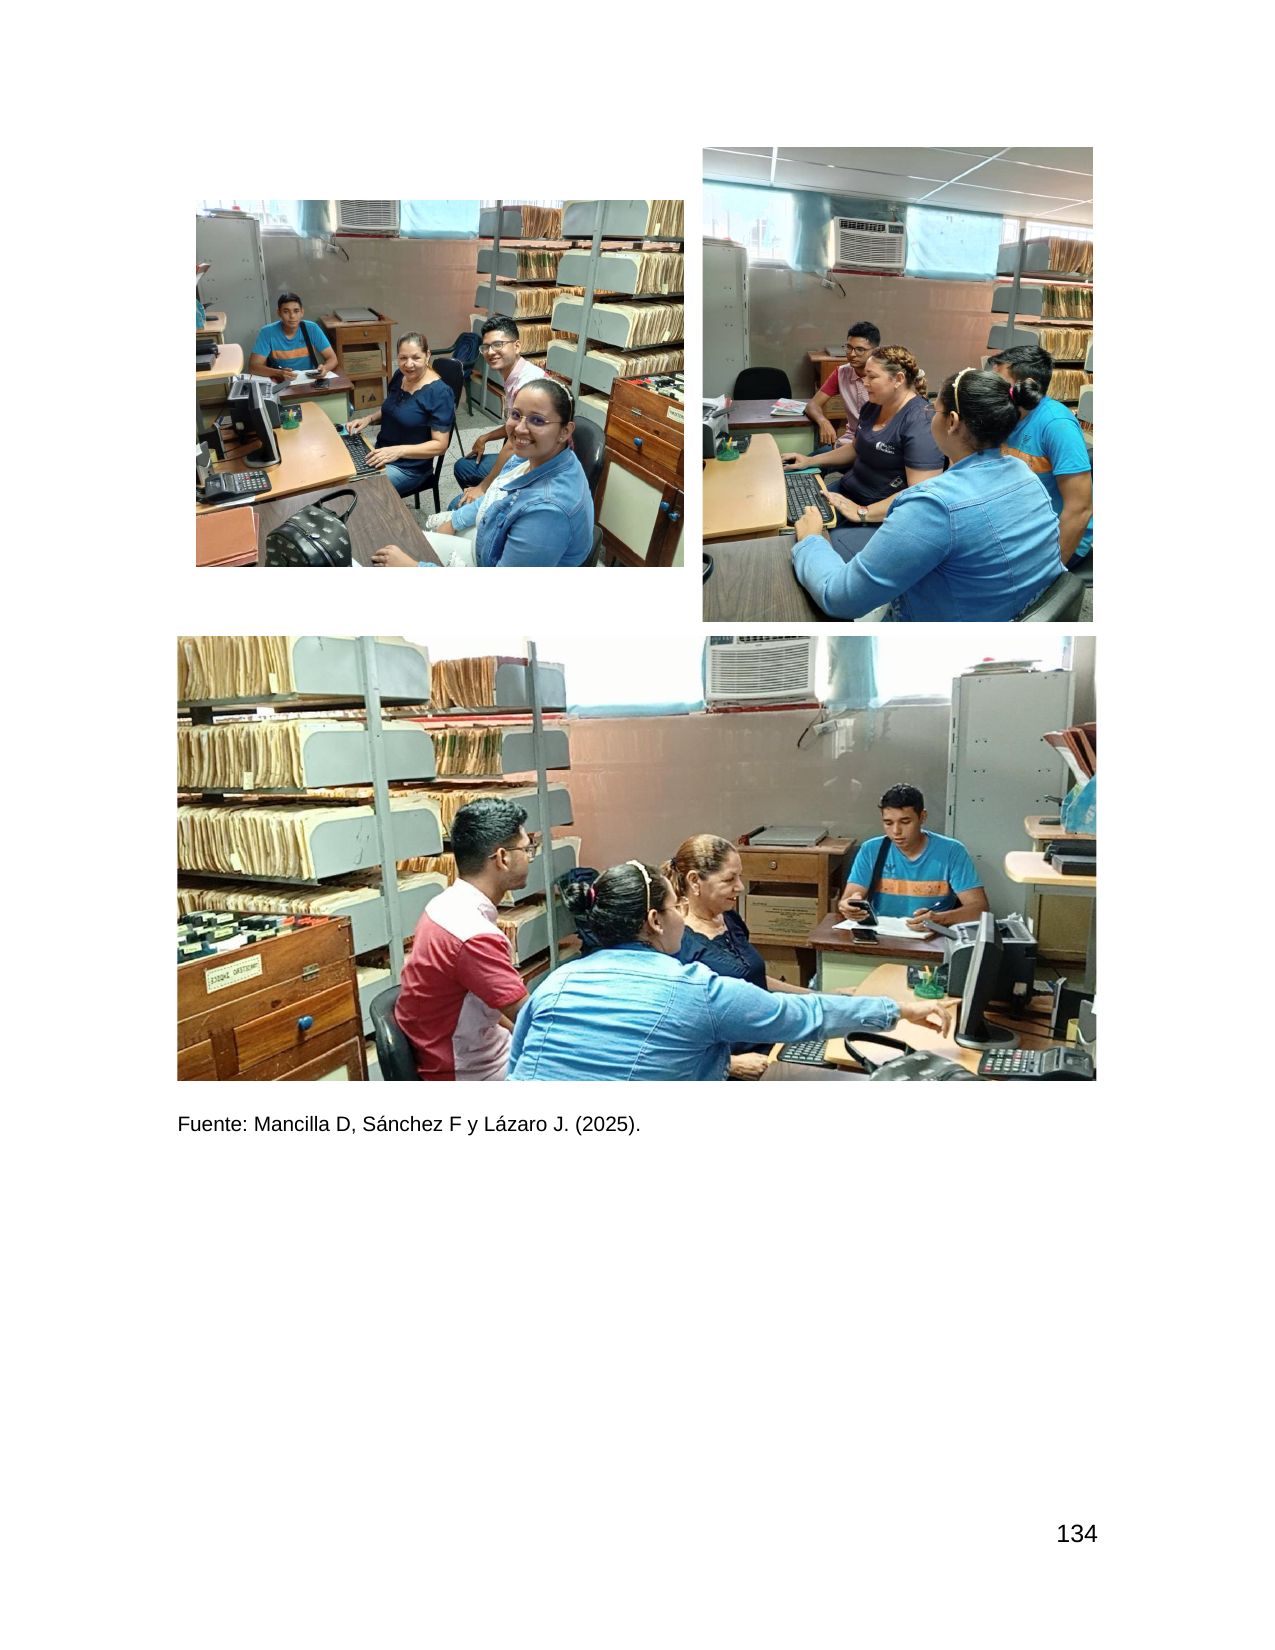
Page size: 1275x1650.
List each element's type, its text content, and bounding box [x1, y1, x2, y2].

text Fuente: Mancilla D, Sánchez F y Lázaro J. (2025). [177, 1112, 1098, 1136]
picture [702, 147, 1093, 622]
picture [177, 636, 1097, 1081]
picture [196, 200, 684, 567]
